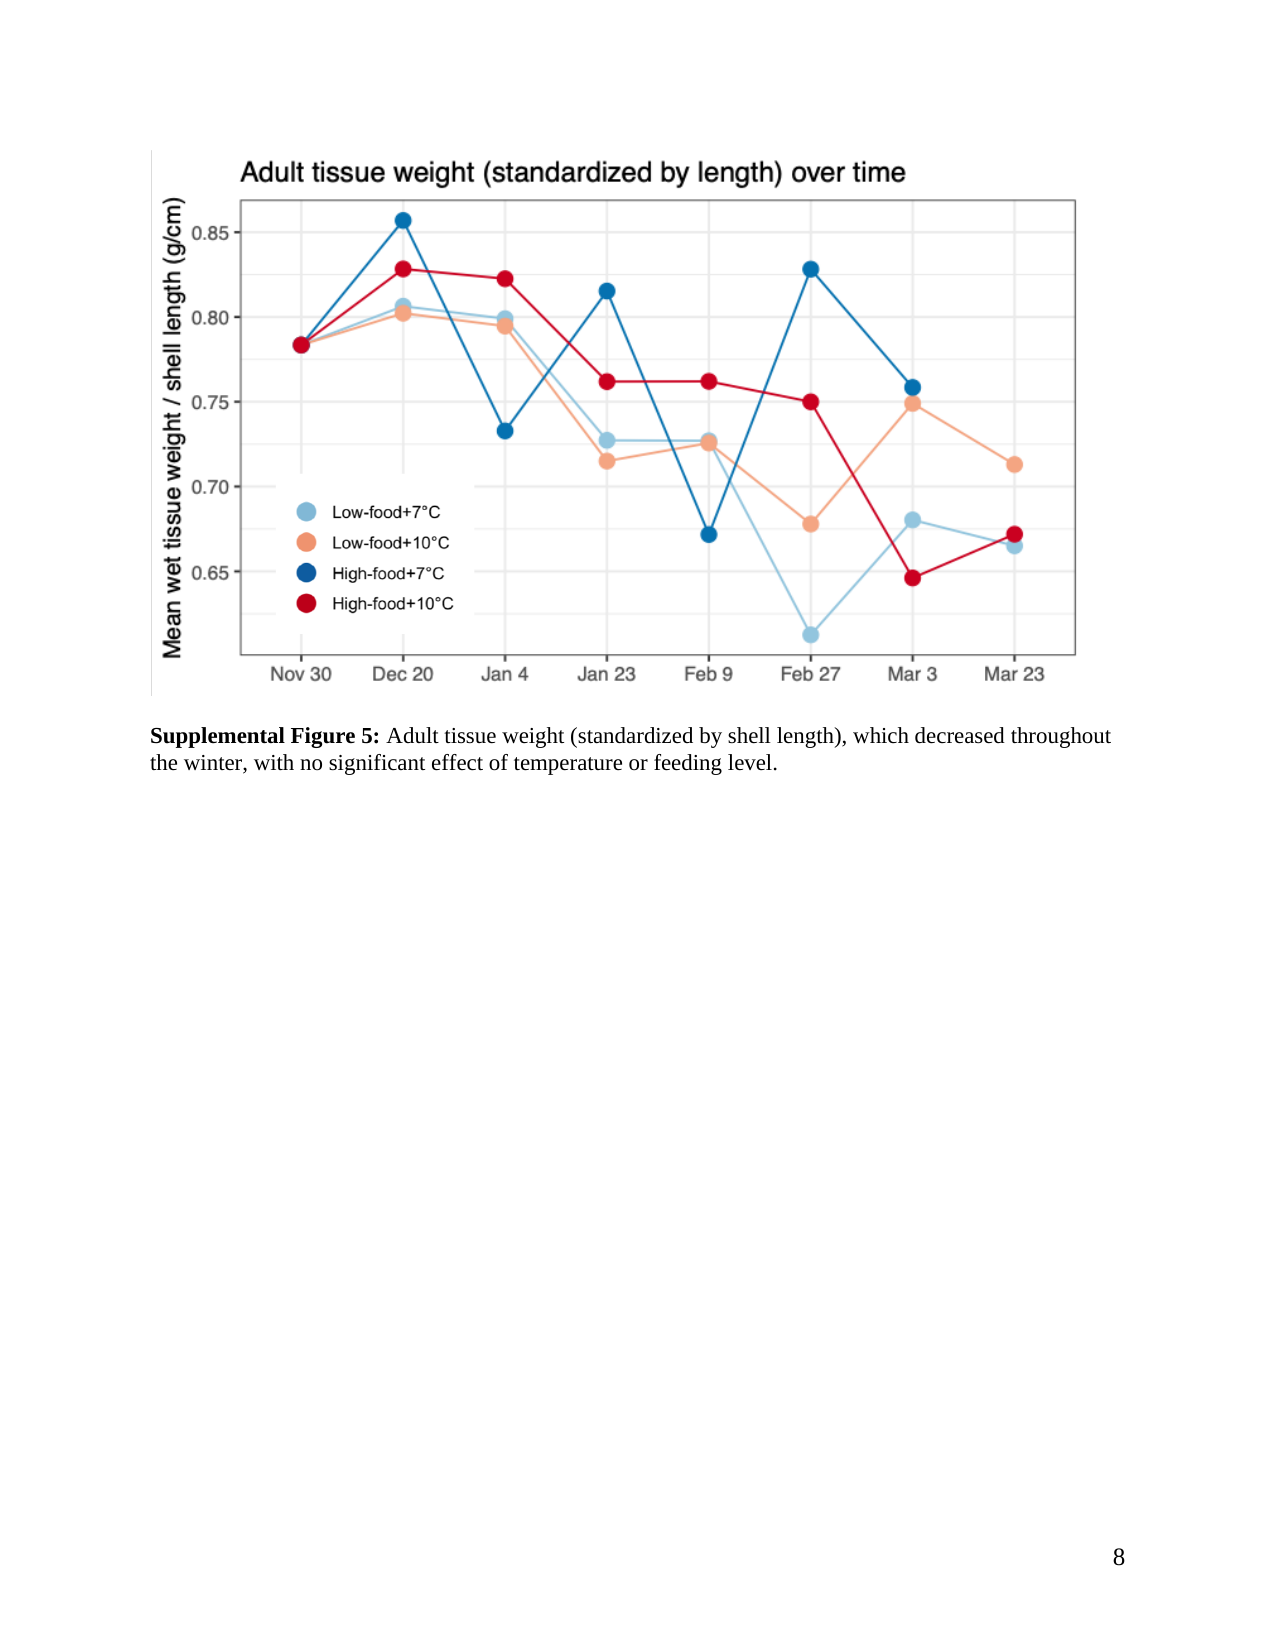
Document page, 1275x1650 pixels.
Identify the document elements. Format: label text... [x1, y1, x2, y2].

picture [150, 150, 1085, 696]
text Supplemental Figure 5: Adult tissue weight (standardized by shell length), which decreased throughout the winter, with no significant effect of temperature or feeding level. [150, 722, 1125, 775]
